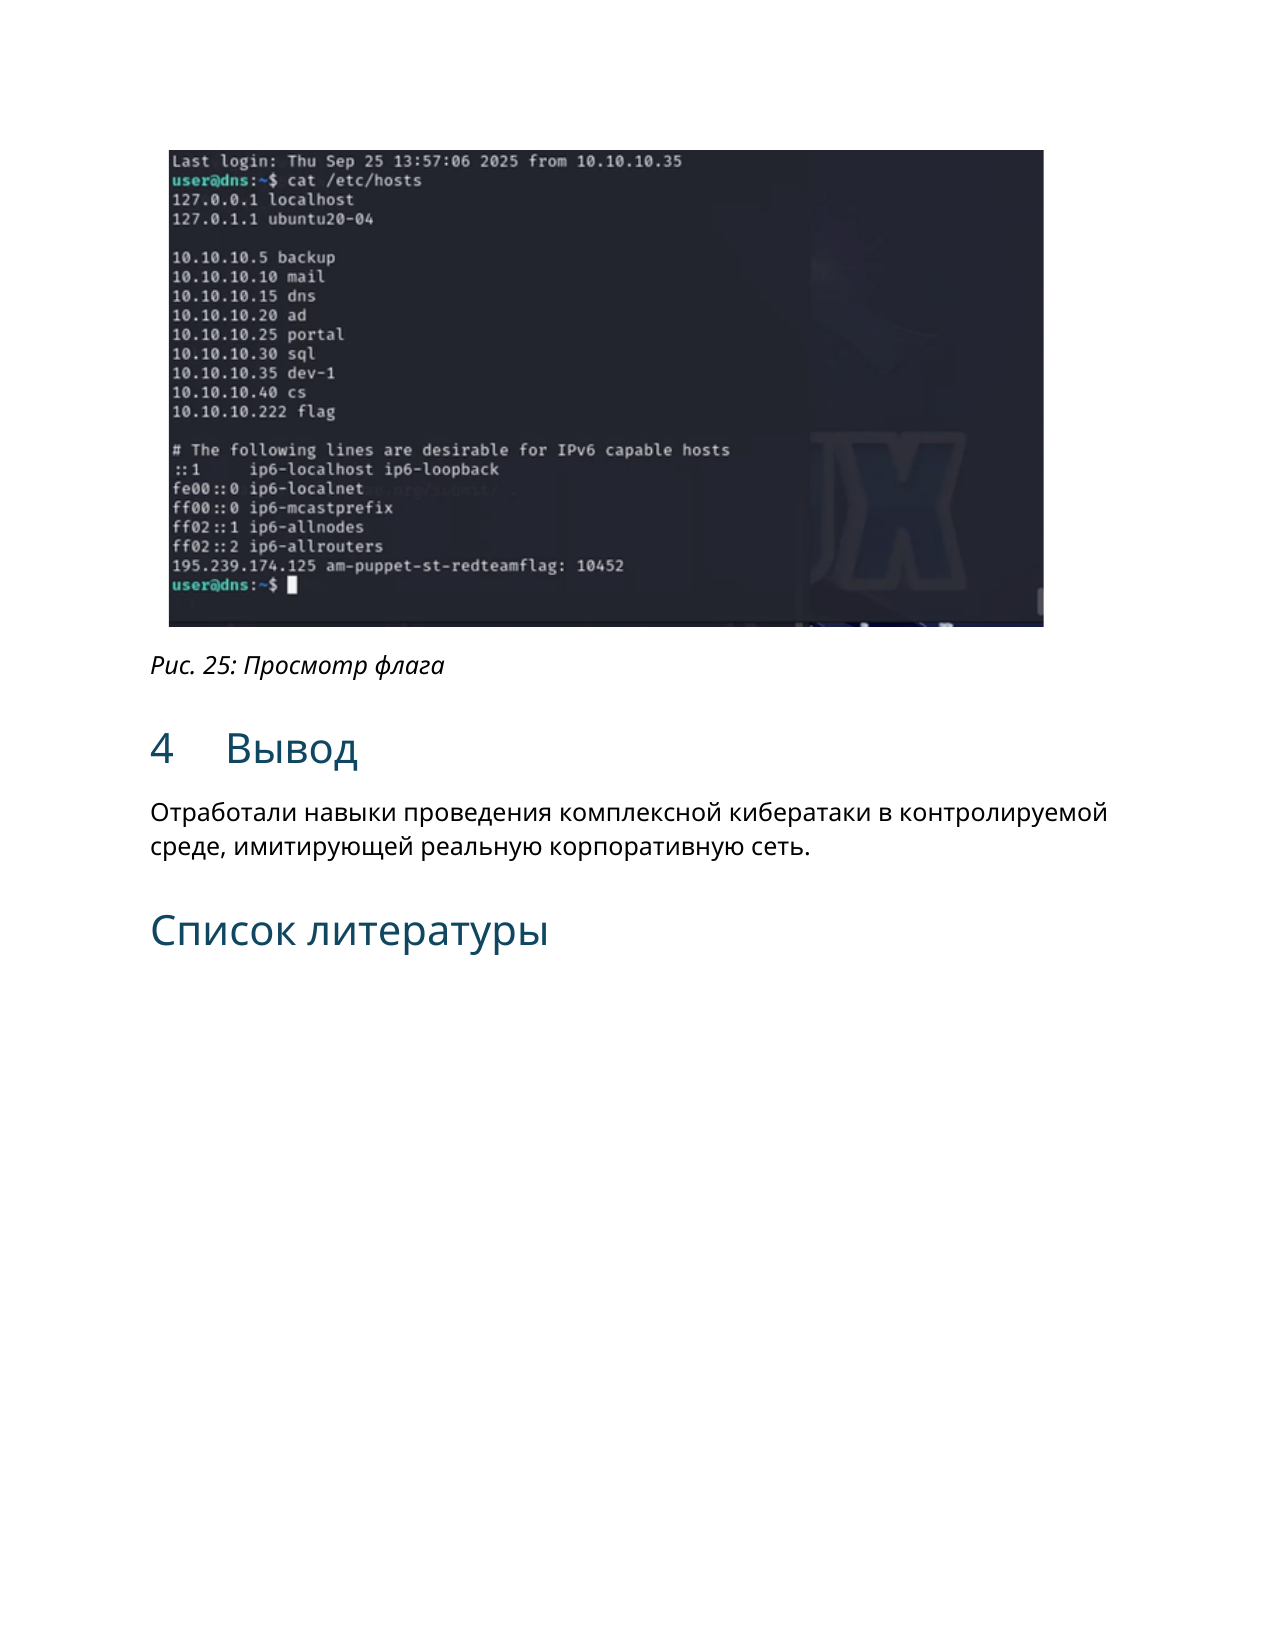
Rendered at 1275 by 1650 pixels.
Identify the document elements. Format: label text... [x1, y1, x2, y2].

text Рис. 25: Просмотр флага [150, 648, 1125, 682]
subtitle 4 Вывод [150, 719, 1125, 776]
picture [168, 150, 1044, 627]
text Отработали навыки проведения комплексной кибератаки в контролируемой среде, имитирующей реальную корпоративную сеть. [150, 795, 1125, 863]
subtitle Список литературы [150, 900, 1125, 957]
